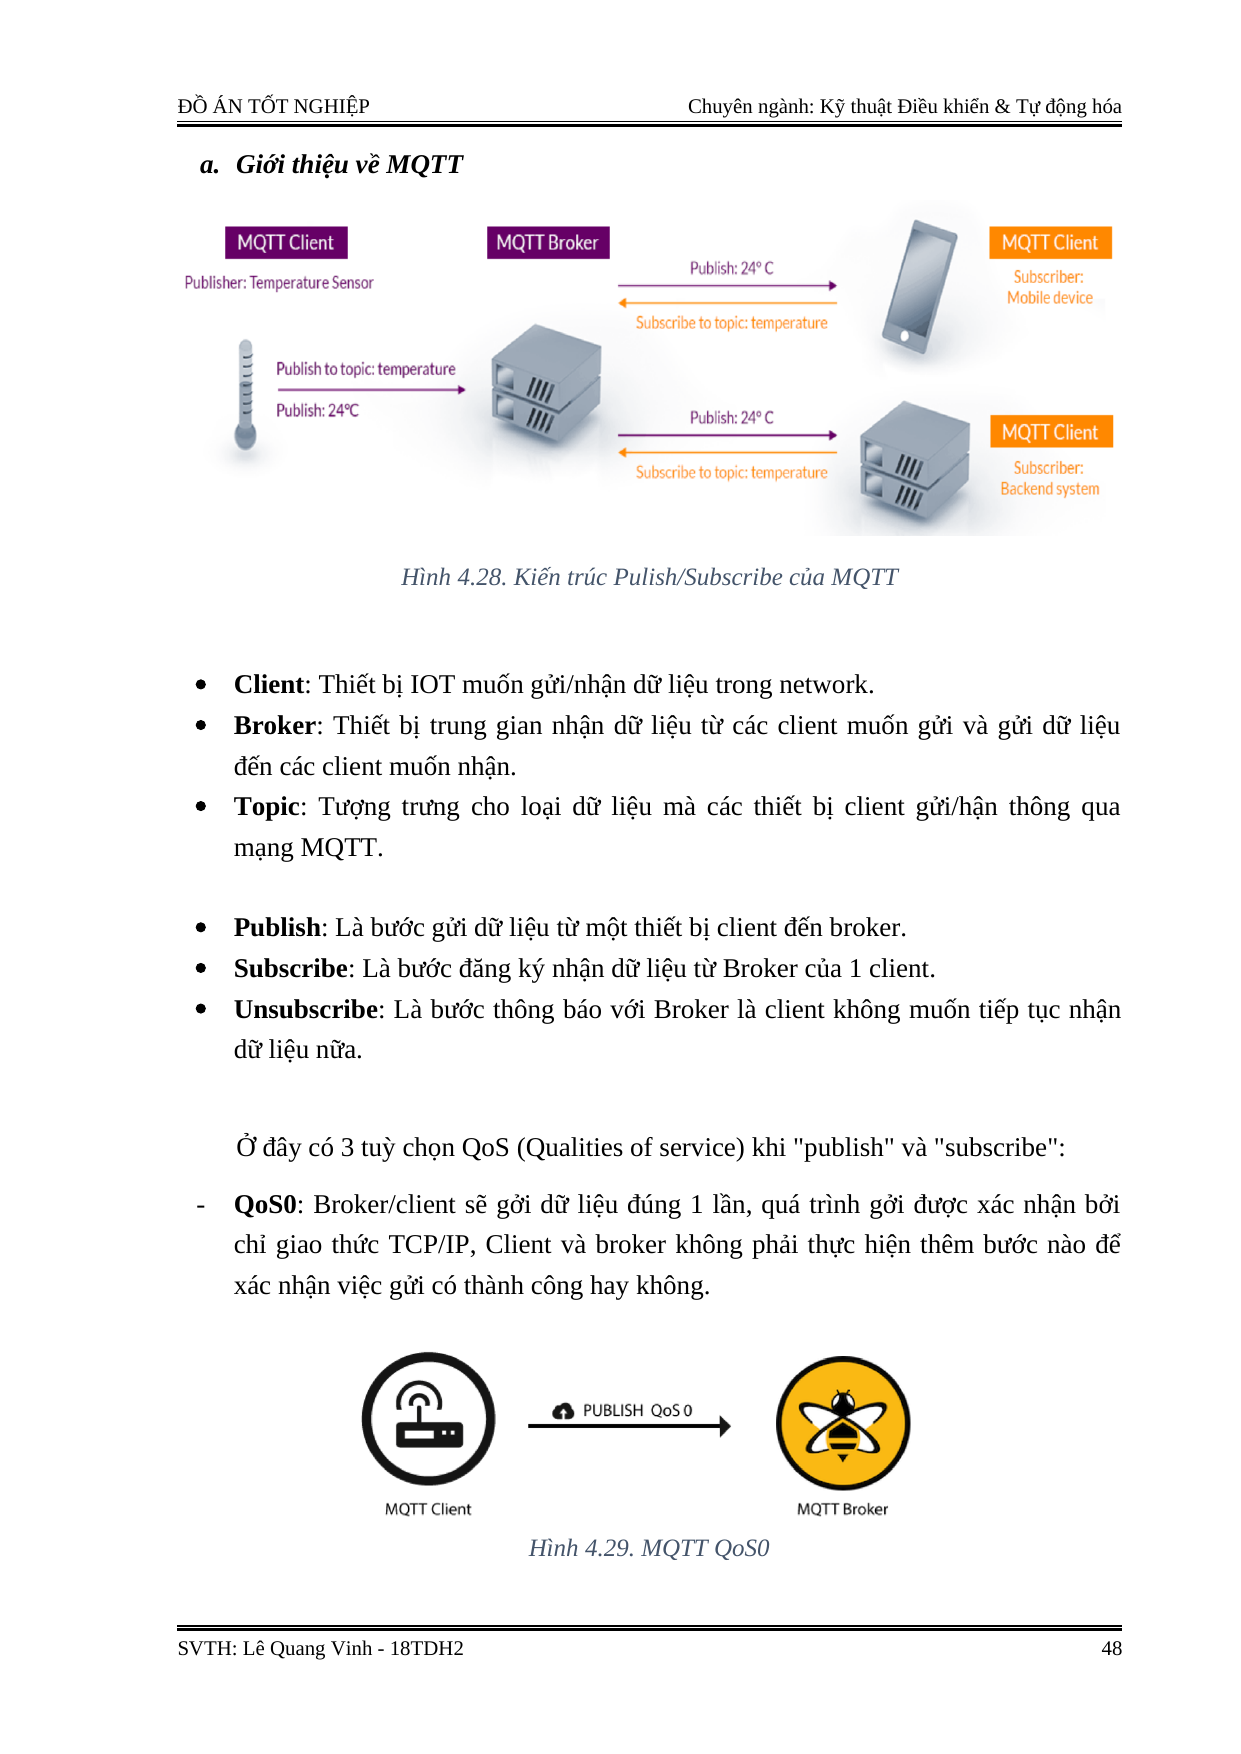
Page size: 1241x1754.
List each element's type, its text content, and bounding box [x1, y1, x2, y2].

picture [177, 200, 1123, 536]
list Unsubscribe: Là bước thông báo với Broker là client không muốn tiếp tục nhận dữ liệu nữa. [196, 993, 1122, 1064]
list Client: Thiết bị IOT muốn gửi/nhận dữ liệu trong network. [196, 669, 1122, 700]
list Subscribe: Là bước đăng ký nhận dữ liệu từ Broker của 1 client. [196, 952, 1122, 983]
picture [318, 1332, 956, 1532]
list Broker: Thiết bị trung gian nhận dữ liệu từ các client muốn gửi và gửi dữ liệu đến các client muốn nhận. [196, 709, 1122, 781]
text Giới thiệu về MQTT [200, 148, 1122, 179]
list Publish: Là bước gửi dữ liệu từ một thiết bị client đến broker. [196, 912, 1122, 943]
list QoS0: Broker/client sẽ gởi dữ liệu đúng 1 lần, quá trình gởi được xác nhận bởi chỉ giao thức TCP/IP, Client và broker không phải thực hiện thêm bước nào để xác nhận việc gửi có thành công hay không. [196, 1188, 1122, 1300]
text Ở đây có 3 tuỳ chọn QoS (Qualities of service) khi "publish" và "subscribe": [177, 1131, 1122, 1162]
list Topic: Tượng trưng cho loại dữ liệu mà các thiết bị client gửi/hận thông qua mạng MQTT. [196, 790, 1122, 862]
